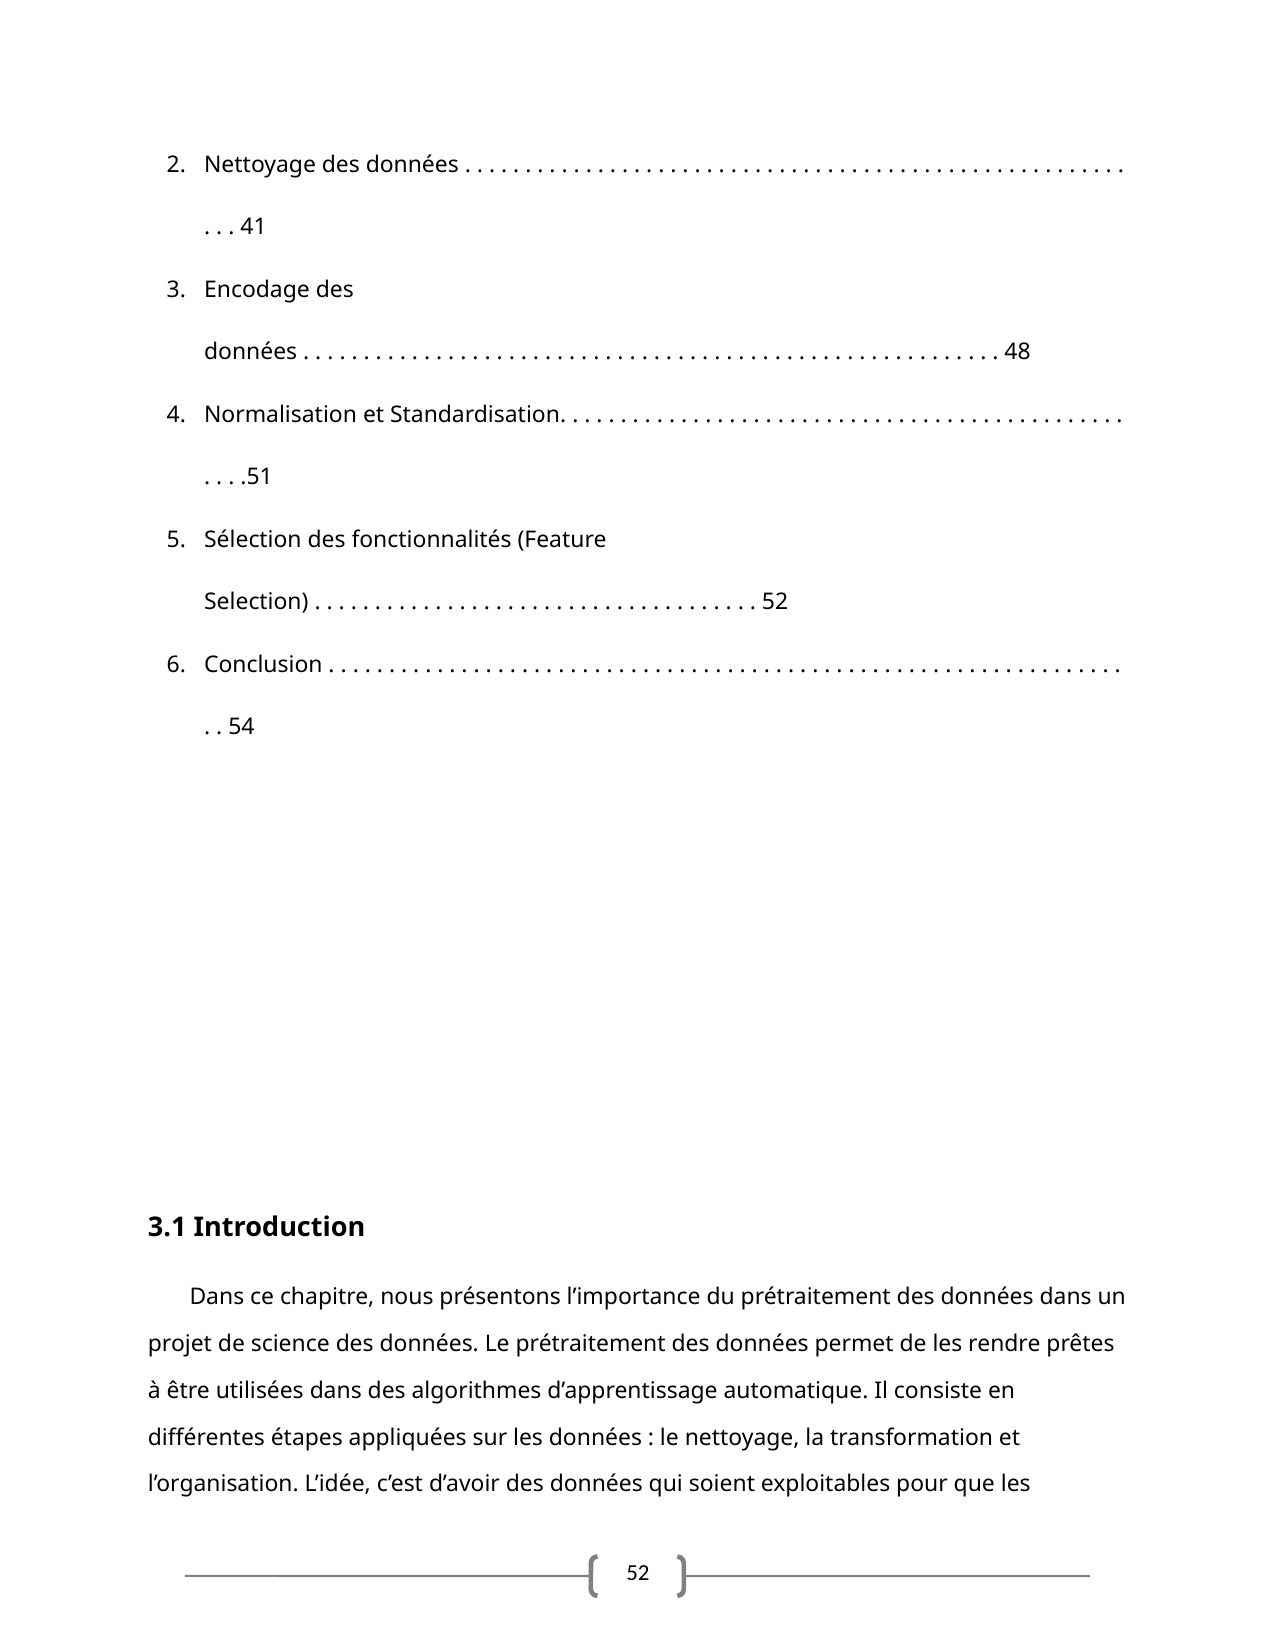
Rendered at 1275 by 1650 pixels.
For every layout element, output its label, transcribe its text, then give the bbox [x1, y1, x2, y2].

list Sélection des fonctionnalités (Feature Selection) . . . . . . . . . . . . . . . . . . . . . . . . . . . . . . . . . . . . . 52 [166, 523, 1127, 616]
list Encodage des données . . . . . . . . . . . . . . . . . . . . . . . . . . . . . . . . . . . . . . . . . . . . . . . . . . . . . . . . . . 48 [166, 273, 1127, 366]
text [148, 1280, 1127, 1498]
list Nettoyage des données . . . . . . . . . . . . . . . . . . . . . . . . . . . . . . . . . . . . . . . . . . . . . . . . . . . . . . . . . . 41 [166, 148, 1127, 241]
list Conclusion . . . . . . . . . . . . . . . . . . . . . . . . . . . . . . . . . . . . . . . . . . . . . . . . . . . . . . . . . . . . . . . . . . . . 54 [166, 648, 1127, 741]
list Normalisation et Standardisation. . . . . . . . . . . . . . . . . . . . . . . . . . . . . . . . . . . . . . . . . . . . . . . . . . .51 [166, 398, 1127, 491]
text 3.1 Introduction [148, 1208, 1127, 1245]
